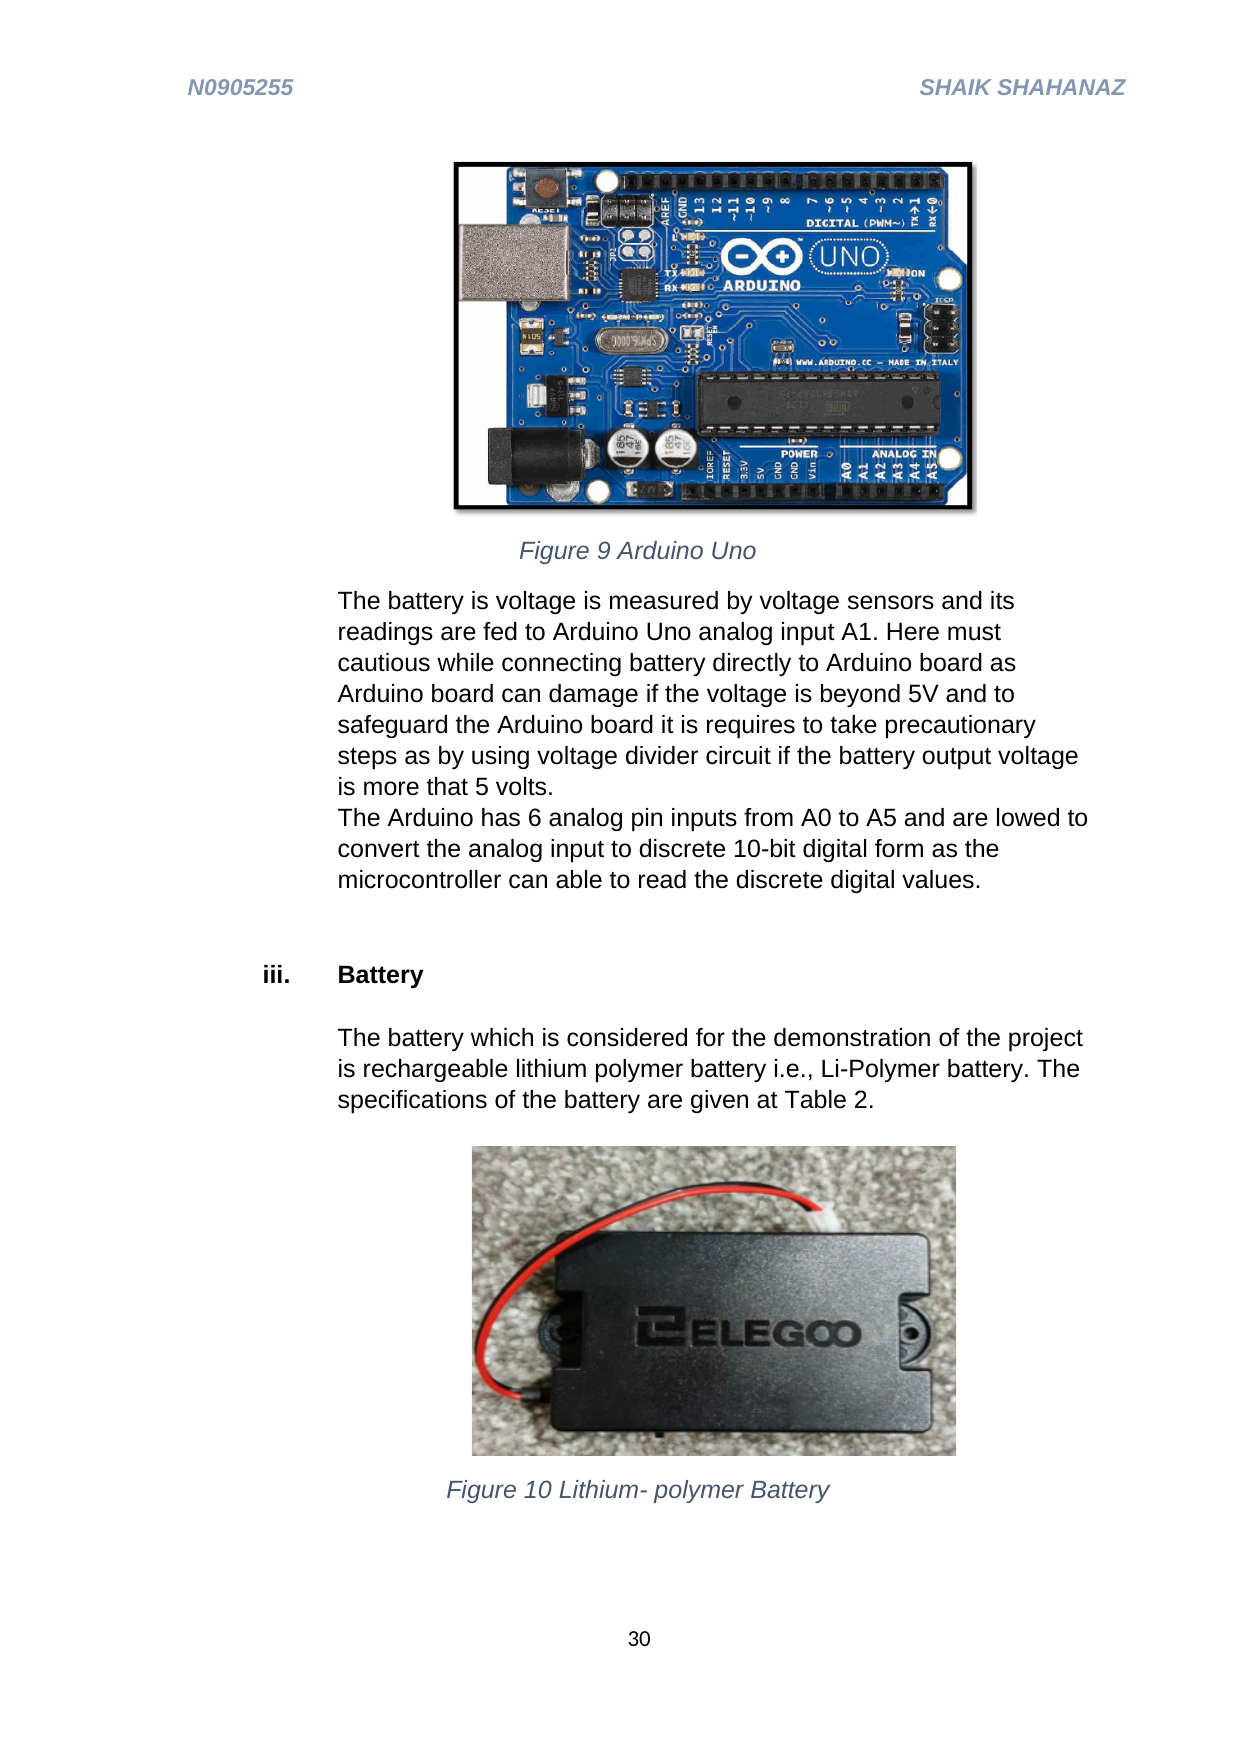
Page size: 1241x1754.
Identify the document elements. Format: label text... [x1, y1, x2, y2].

list Battery [262, 961, 1090, 989]
picture [471, 1146, 957, 1456]
list The Arduino has 6 analog pin inputs from A0 to A5 and are lowed to convert the analog input to discrete 10-bit digital form as the microcontroller can able to read the discrete digital values. [337, 803, 1090, 894]
picture [450, 150, 978, 518]
text Figure 9 Arduino Uno [187, 536, 1090, 565]
list The battery which is considered for the demonstration of the project is rechargeable lithium polymer battery i.e., Li-Polymer battery. The specifications of the battery are given at Table 2. [337, 1023, 1090, 1113]
text Figure 10 Lithium- polymer Battery [187, 1475, 1090, 1503]
list The battery is voltage is measured by voltage sensors and its readings are fed to Arduino Uno analog input A1. Here must cautious while connecting battery directly to Arduino board as Arduino board can damage if the voltage is beyond 5V and to safeguard the Arduino board it is requires to take precautionary steps as by using voltage divider circuit if the battery output voltage is more that 5 volts. [337, 586, 1090, 801]
